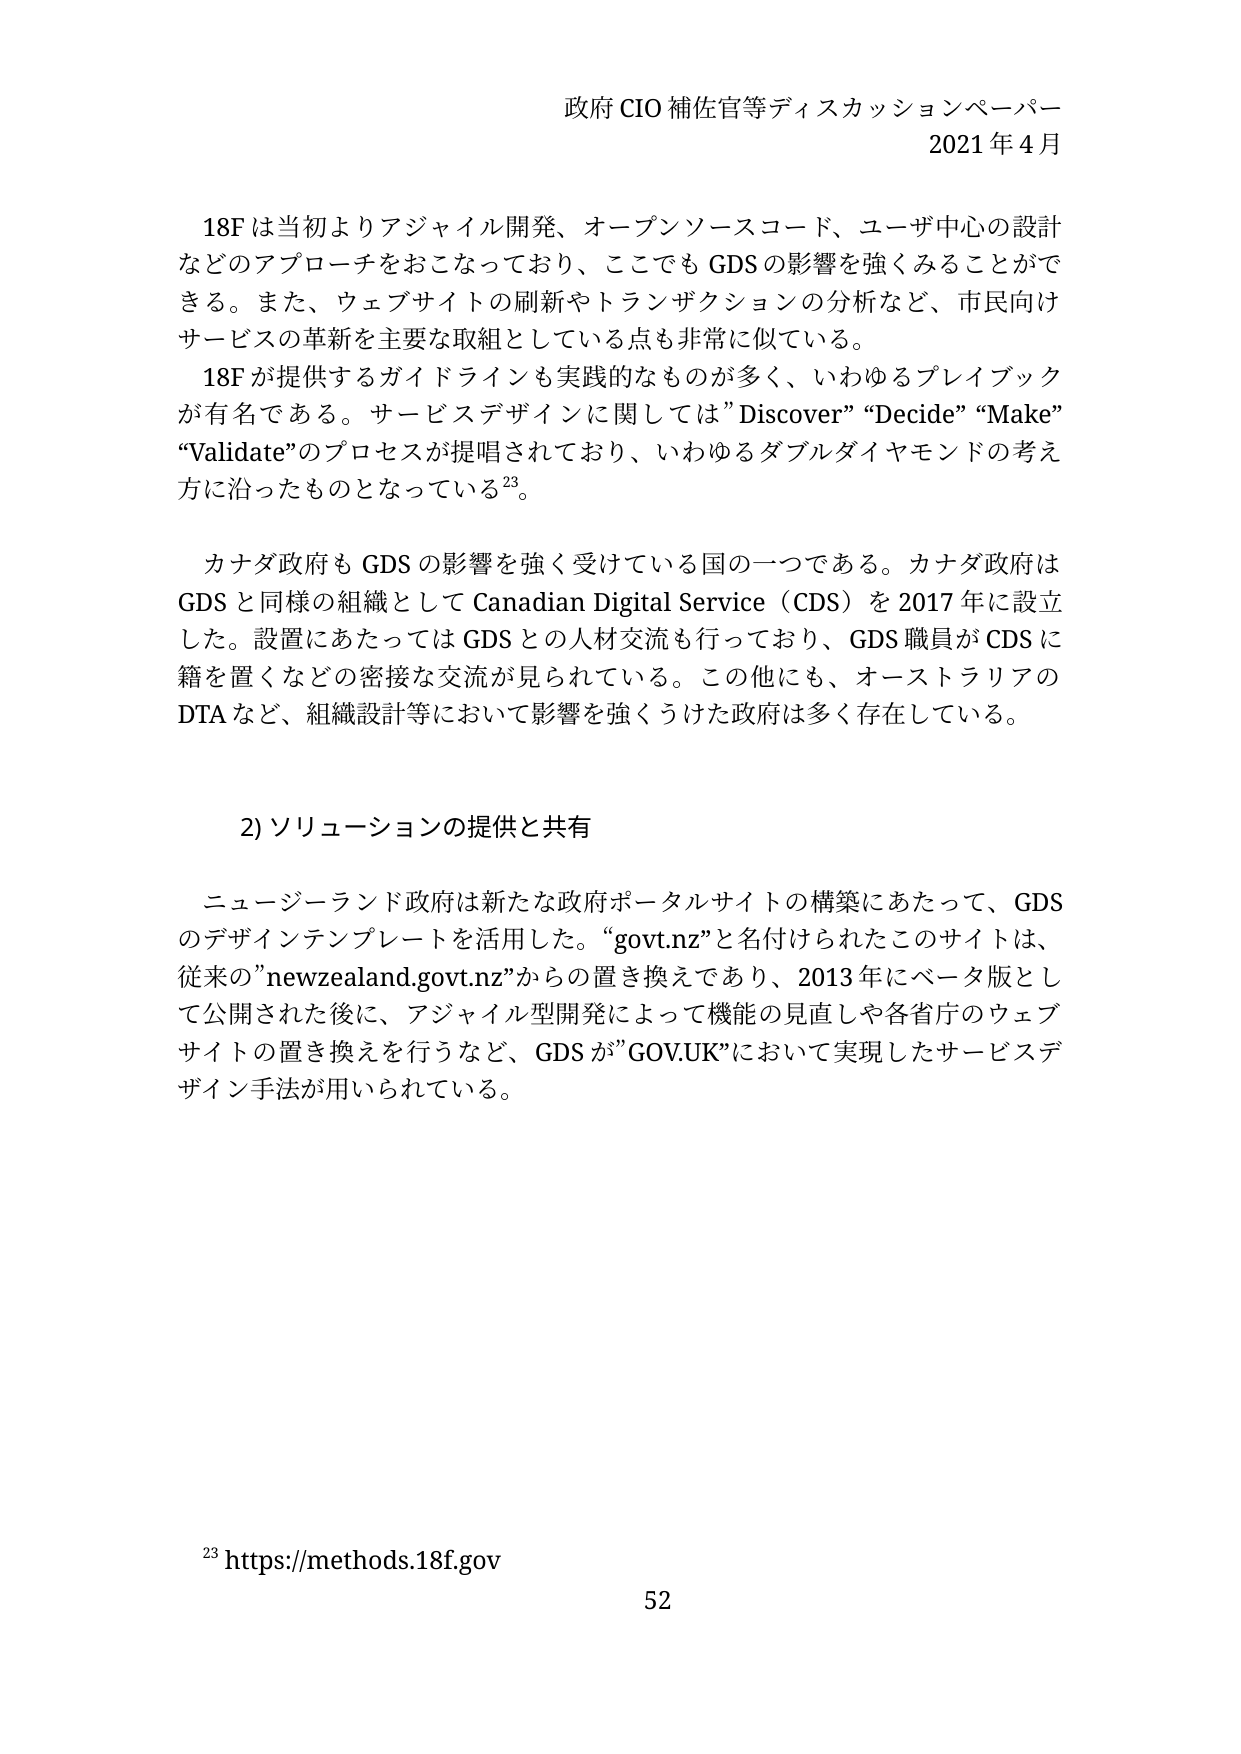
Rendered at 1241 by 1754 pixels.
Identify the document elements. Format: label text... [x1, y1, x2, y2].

text 18Fが提供するガイドラインも実践的なものが多く、いわゆるプレイブックが有名である。サービスデザインに関しては”Discover” “Decide” “Make” “Validate”のプロセスが提唱されており、いわゆるダブルダイヤモンドの考え方に沿ったものとなっている。 [177, 357, 1063, 507]
text カナダ政府もGDSの影響を強く受けている国の一つである。カナダ政府はGDSと同様の組織としてCanadian Digital Service（CDS）を2017年に設立した。設置にあたってはGDSとの人材交流も行っており、GDS職員がCDSに籍を置くなどの密接な交流が見られている。この他にも、オーストラリアのDTAなど、組織設計等において影響を強くうけた政府は多く存在している。 [177, 544, 1063, 732]
text 18Fは当初よりアジャイル開発、オープンソースコード、ユーザ中心の設計などのアプローチをおこなっており、ここでもGDSの影響を強くみることができる。また、ウェブサイトの刷新やトランザクションの分析など、市民向けサービスの革新を主要な取組としている点も非常に似ている。 [177, 207, 1063, 357]
text ニュージーランド政府は新たな政府ポータルサイトの構築にあたって、GDSのデザインテンプレートを活用した。“govt.nz”と名付けられたこのサイトは、従来の”newzealand.govt.nz”からの置き換えであり、2013年にベータ版として公開された後に、アジャイル型開発によって機能の見直しや各省庁のウェブサイトの置き換えを行うなど、GDSが”GOV.UK”において実現したサービスデザイン手法が用いられている。 [177, 882, 1063, 1107]
subtitle 2) ソリューションの提供と共有 [177, 807, 1063, 844]
